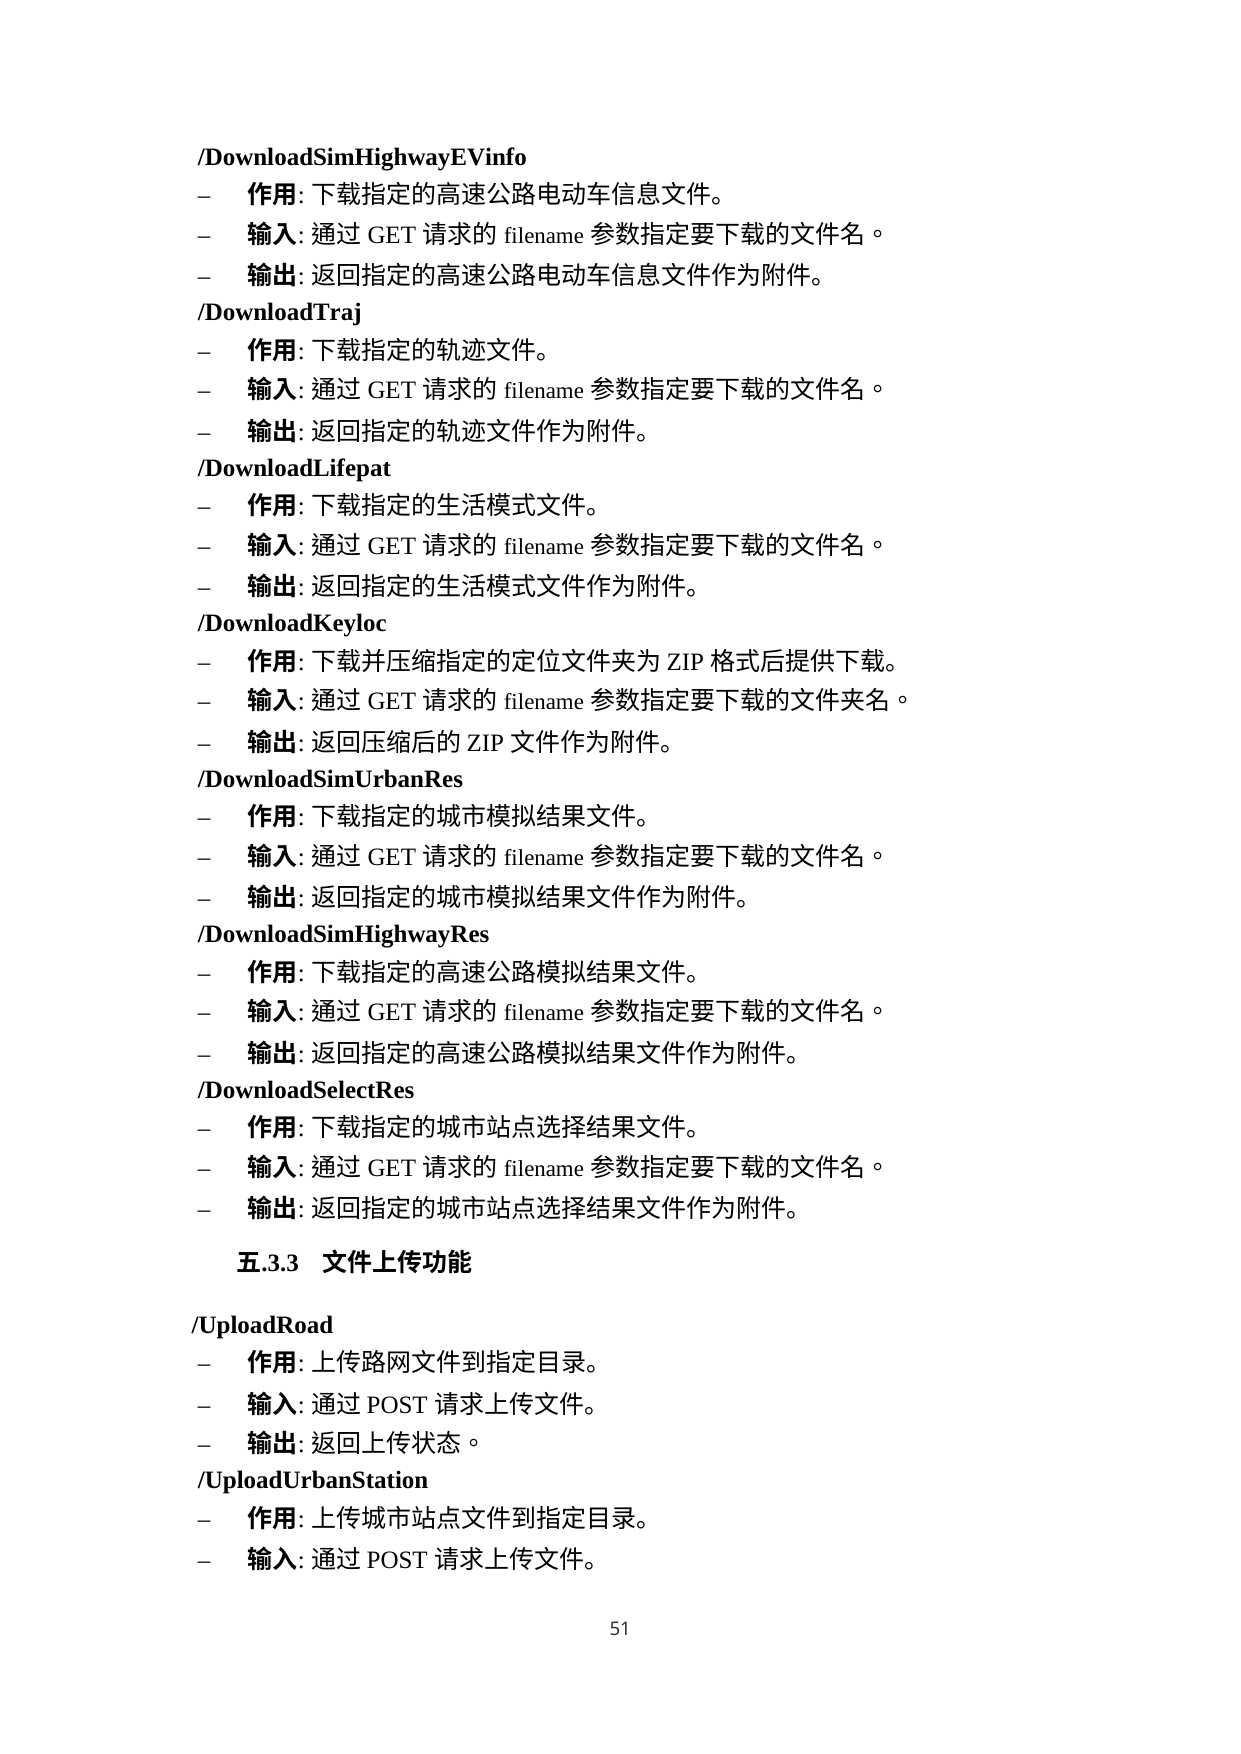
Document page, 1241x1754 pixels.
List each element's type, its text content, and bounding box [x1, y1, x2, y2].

text /DownloadLifepat [198, 453, 1093, 482]
list 作用: 下载指定的轨迹文件。 [198, 330, 1093, 367]
text /UploadUrbanStation [198, 1465, 1093, 1494]
list 输出: 返回指定的轨迹文件作为附件。 [198, 411, 1093, 447]
list 输入: 通过 GET 请求的 filename 参数指定要下载的文件夹名。 [198, 683, 1093, 717]
list 作用: 下载指定的高速公路电动车信息文件。 [198, 175, 1093, 211]
list 文件上传功能 [236, 1243, 1093, 1279]
text /DownloadSimHighwayRes [198, 919, 1093, 948]
list 输入: 通过 GET 请求的 filename 参数指定要下载的文件名。 [198, 1149, 1093, 1184]
text /UploadRoad [148, 1310, 1093, 1338]
text /DownloadTraj [198, 297, 1093, 326]
list 输出: 返回压缩后的 ZIP 文件作为附件。 [198, 722, 1093, 758]
list 输出: 返回指定的城市站点选择结果文件作为附件。 [198, 1189, 1093, 1225]
text /DownloadKeyloc [198, 608, 1093, 637]
list 输入: 通过 GET 请求的 filename 参数指定要下载的文件名。 [198, 527, 1093, 562]
list 输出: 返回指定的高速公路模拟结果文件作为附件。 [198, 1033, 1093, 1069]
list 输出: 返回上传状态。 [198, 1426, 1093, 1460]
list 作用: 上传城市站点文件到指定目录。 [198, 1498, 1093, 1534]
list 输出: 返回指定的生活模式文件作为附件。 [198, 567, 1093, 603]
list 作用: 上传路网文件到指定目录。 [198, 1343, 1093, 1379]
list 输入: 通过 GET 请求的 filename 参数指定要下载的文件名。 [198, 216, 1093, 251]
text /DownloadSimHighwayEVinfo [198, 142, 1093, 171]
list 输入: 通过 GET 请求的 filename 参数指定要下载的文件名。 [198, 838, 1093, 873]
list 输入: 通过 POST 请求上传文件。 [198, 1384, 1093, 1421]
list 作用: 下载指定的高速公路模拟结果文件。 [198, 952, 1093, 989]
text /DownloadSelectRes [198, 1075, 1093, 1104]
list 输入: 通过 GET 请求的 filename 参数指定要下载的文件名。 [198, 372, 1093, 406]
list 作用: 下载并压缩指定的定位文件夹为 ZIP 格式后提供下载。 [198, 641, 1093, 678]
list 输入: 通过 POST 请求上传文件。 [198, 1540, 1093, 1576]
list 输出: 返回指定的城市模拟结果文件作为附件。 [198, 878, 1093, 914]
list 输入: 通过 GET 请求的 filename 参数指定要下载的文件名。 [198, 994, 1093, 1028]
list 作用: 下载指定的生活模式文件。 [198, 486, 1093, 522]
text /DownloadSimUrbanRes [198, 764, 1093, 793]
list 作用: 下载指定的城市站点选择结果文件。 [198, 1108, 1093, 1144]
list 作用: 下载指定的城市模拟结果文件。 [198, 797, 1093, 833]
list 输出: 返回指定的高速公路电动车信息文件作为附件。 [198, 256, 1093, 292]
